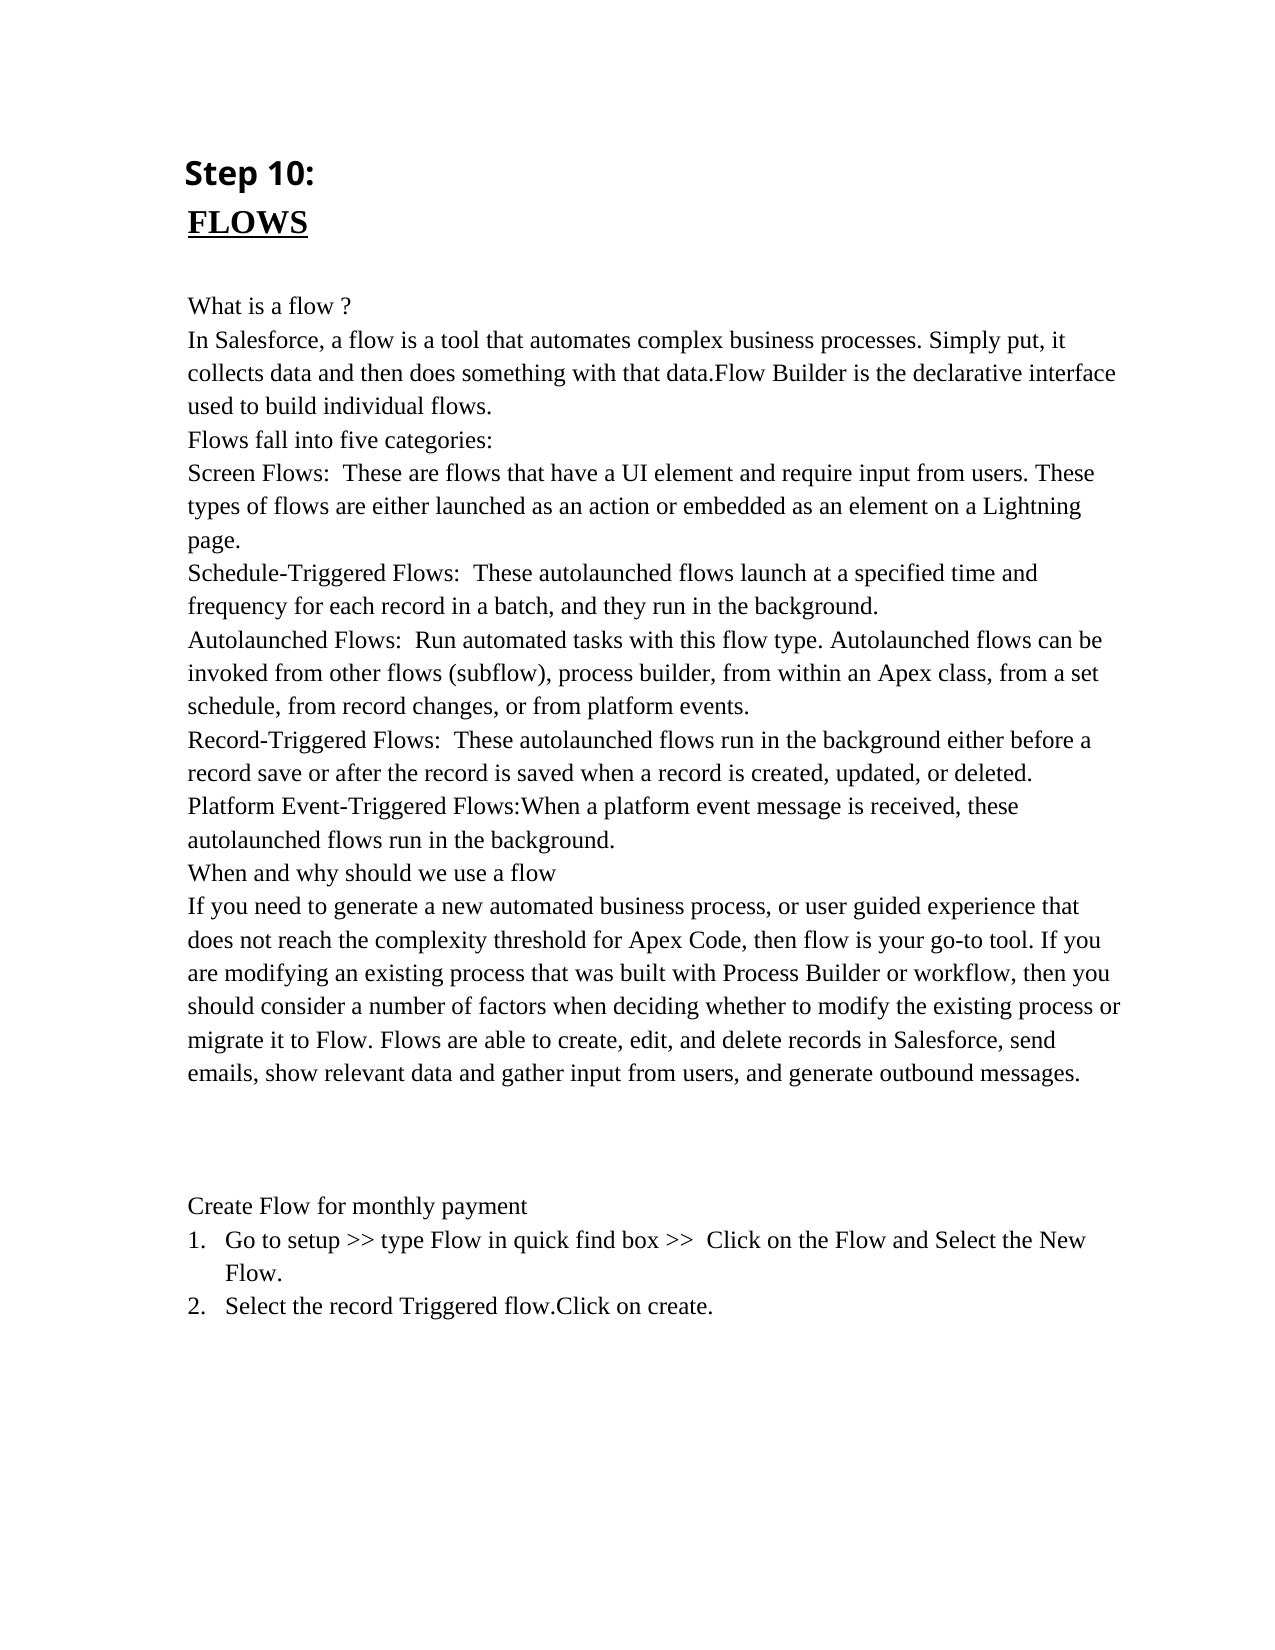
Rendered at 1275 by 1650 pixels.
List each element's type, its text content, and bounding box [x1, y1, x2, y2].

text Flows fall into five categories: [187, 425, 1125, 453]
text FLOWS [187, 203, 1125, 241]
text What is a flow ? [187, 291, 1125, 320]
text In Salesforce, a flow is a tool that automates complex business processes. Simply put, it collects data and then does something with that data.Flow Builder is the declarative interface used to build individual flows. [187, 325, 1125, 420]
text Platform Event-Triggered Flows:When a platform event message is received, these autolaunched flows run in the background. [187, 791, 1125, 853]
text Schedule-Triggered Flows: These autolaunched flows launch at a specified time and frequency for each record in a batch, and they run in the background. [187, 558, 1125, 620]
text When and why should we use a flow [187, 858, 1125, 887]
list Go to setup >> type Flow in quick find box >> Click on the Flow and Select the New Flow. [187, 1225, 1125, 1287]
text Record-Triggered Flows: These autolaunched flows run in the background either before a record save or after the record is saved when a record is created, updated, or deleted. [187, 725, 1125, 787]
text Autolaunched Flows: Run automated tasks with this flow type. Autolaunched flows can be invoked from other flows (subflow), process builder, from within an Apex class, from a set schedule, from record changes, or from platform events. [187, 625, 1125, 720]
text Screen Flows: These are flows that have a UI element and require input from users. These types of flows are either launched as an action or embedded as an element on a Lightning page. [187, 458, 1125, 553]
text Step 10: [150, 150, 1125, 195]
text Create Flow for monthly payment [187, 1191, 1125, 1220]
text If you need to generate a new automated business process, or user guided experience that does not reach the complexity threshold for Apex Code, then flow is your go-to tool. If you are modifying an existing process that was built with Process Builder or workflow, then you should consider a number of factors when deciding whether to modify the existing process or migrate it to Flow. Flows are able to create, edit, and delete records in Salesforce, send emails, show relevant data and gather input from users, and generate outbound messages. [187, 891, 1125, 1087]
list Select the record Triggered flow.Click on create. [187, 1291, 1125, 1320]
